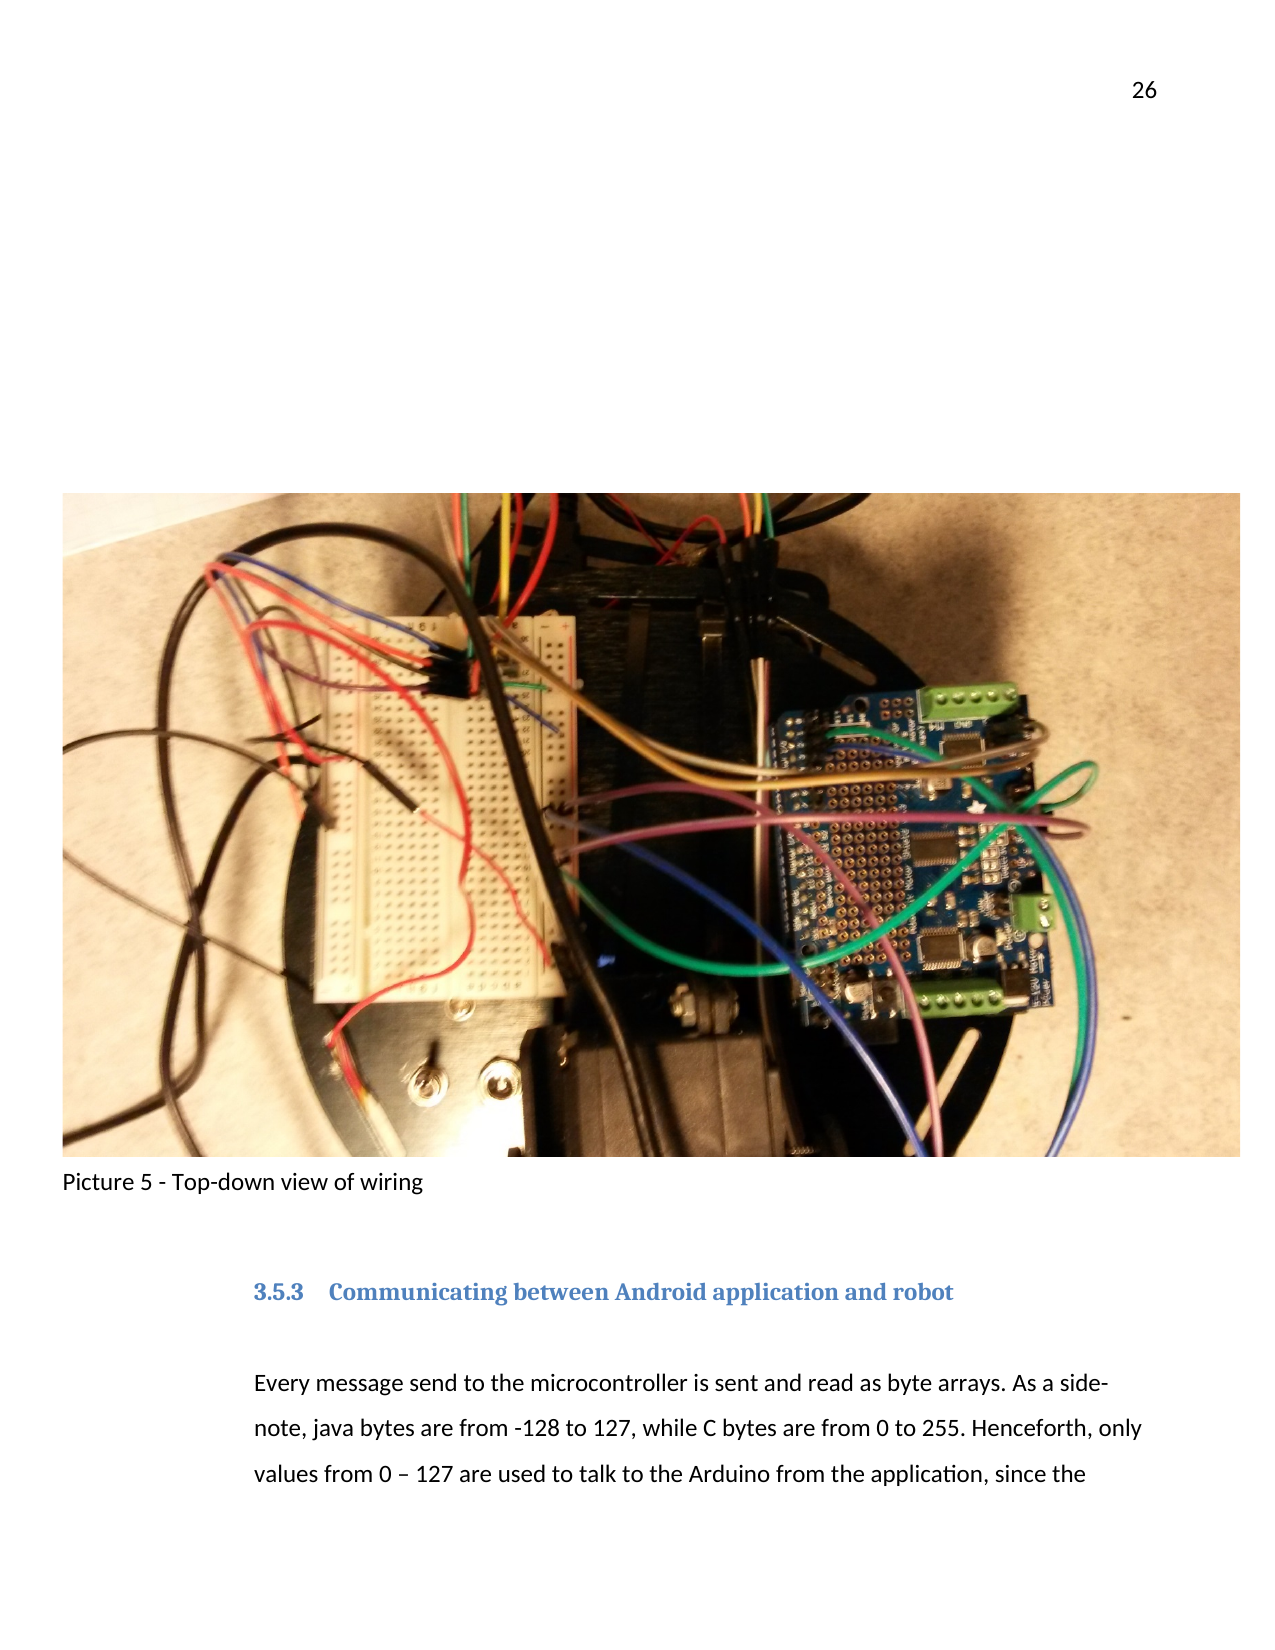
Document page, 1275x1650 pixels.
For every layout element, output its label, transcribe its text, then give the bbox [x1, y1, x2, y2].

picture [62, 493, 1241, 1157]
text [254, 1367, 1157, 1489]
subtitle Communicating between Android application and robot [254, 1278, 1157, 1307]
